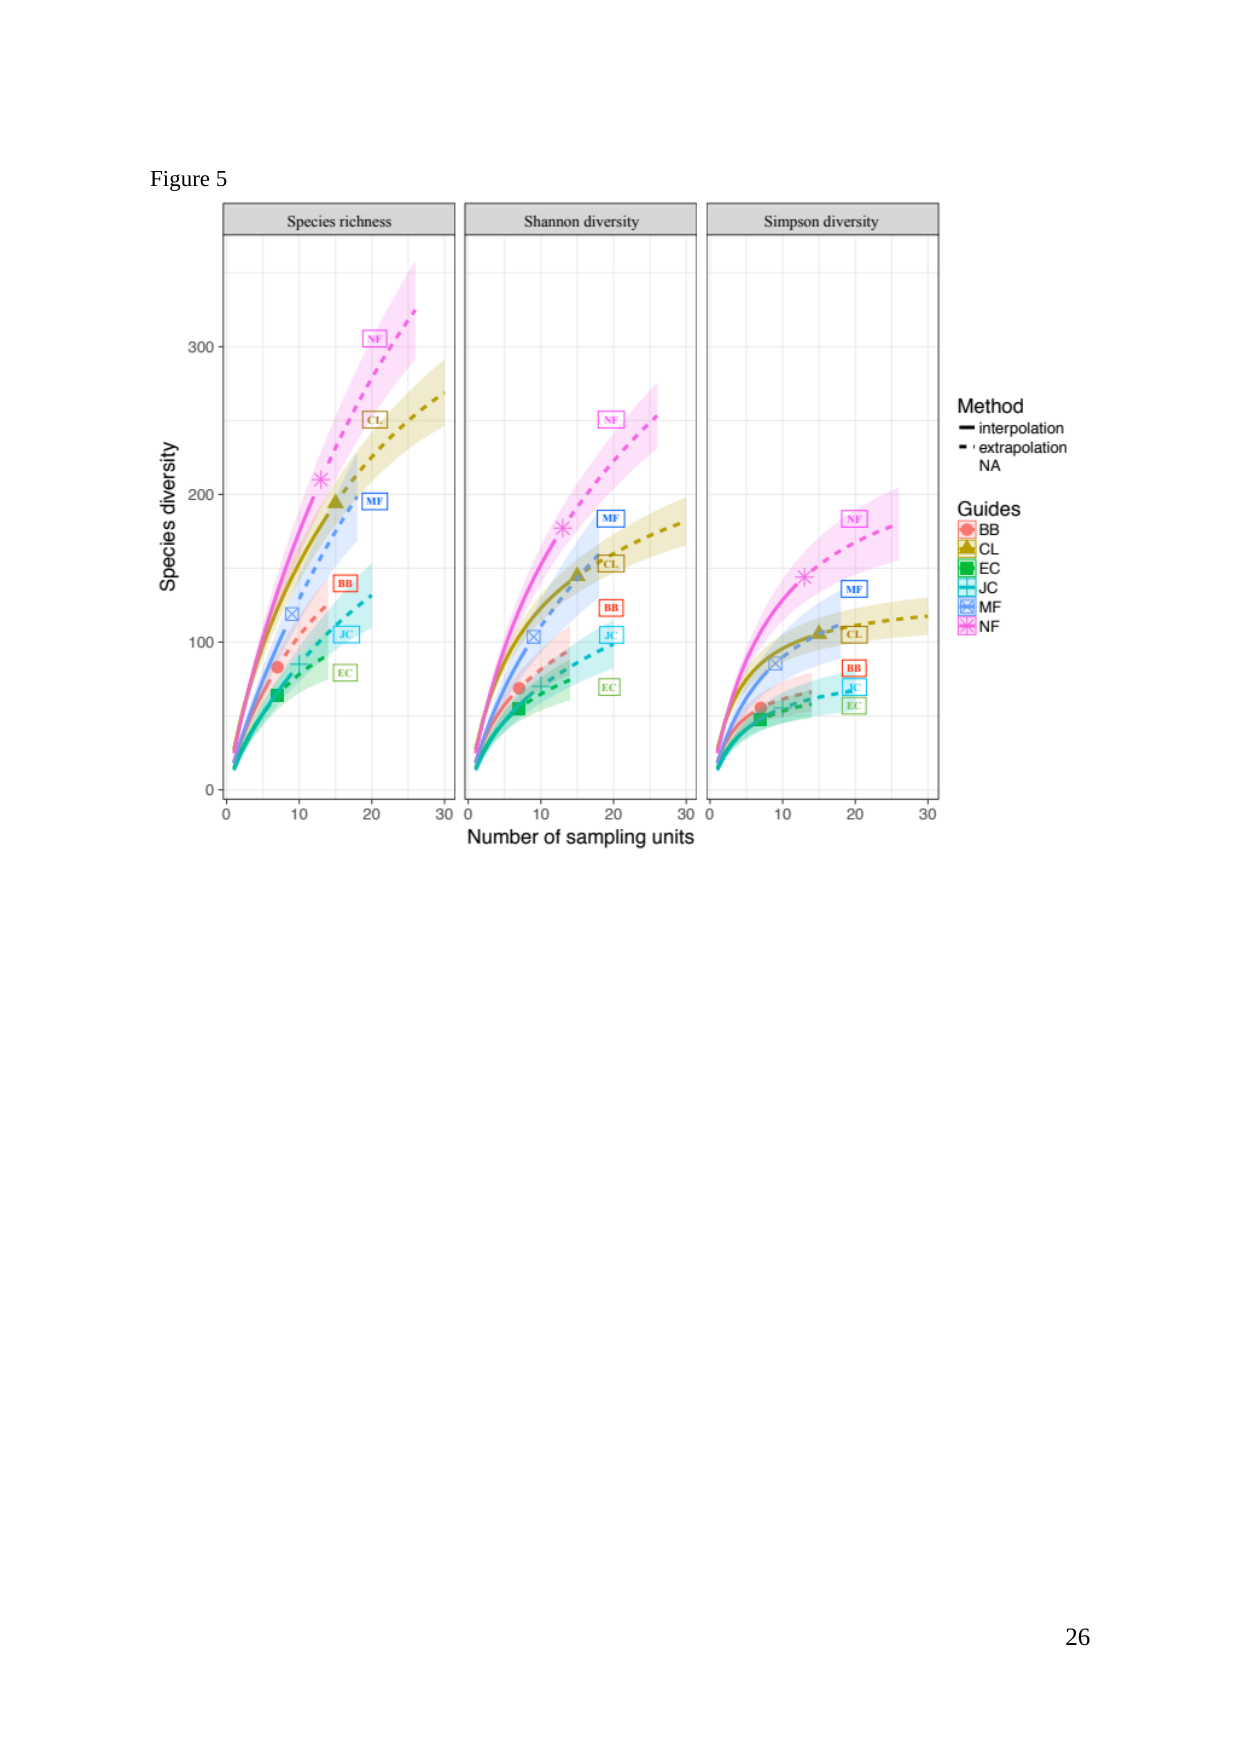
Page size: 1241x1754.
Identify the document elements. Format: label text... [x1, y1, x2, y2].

text Figure 5 [150, 162, 1090, 194]
